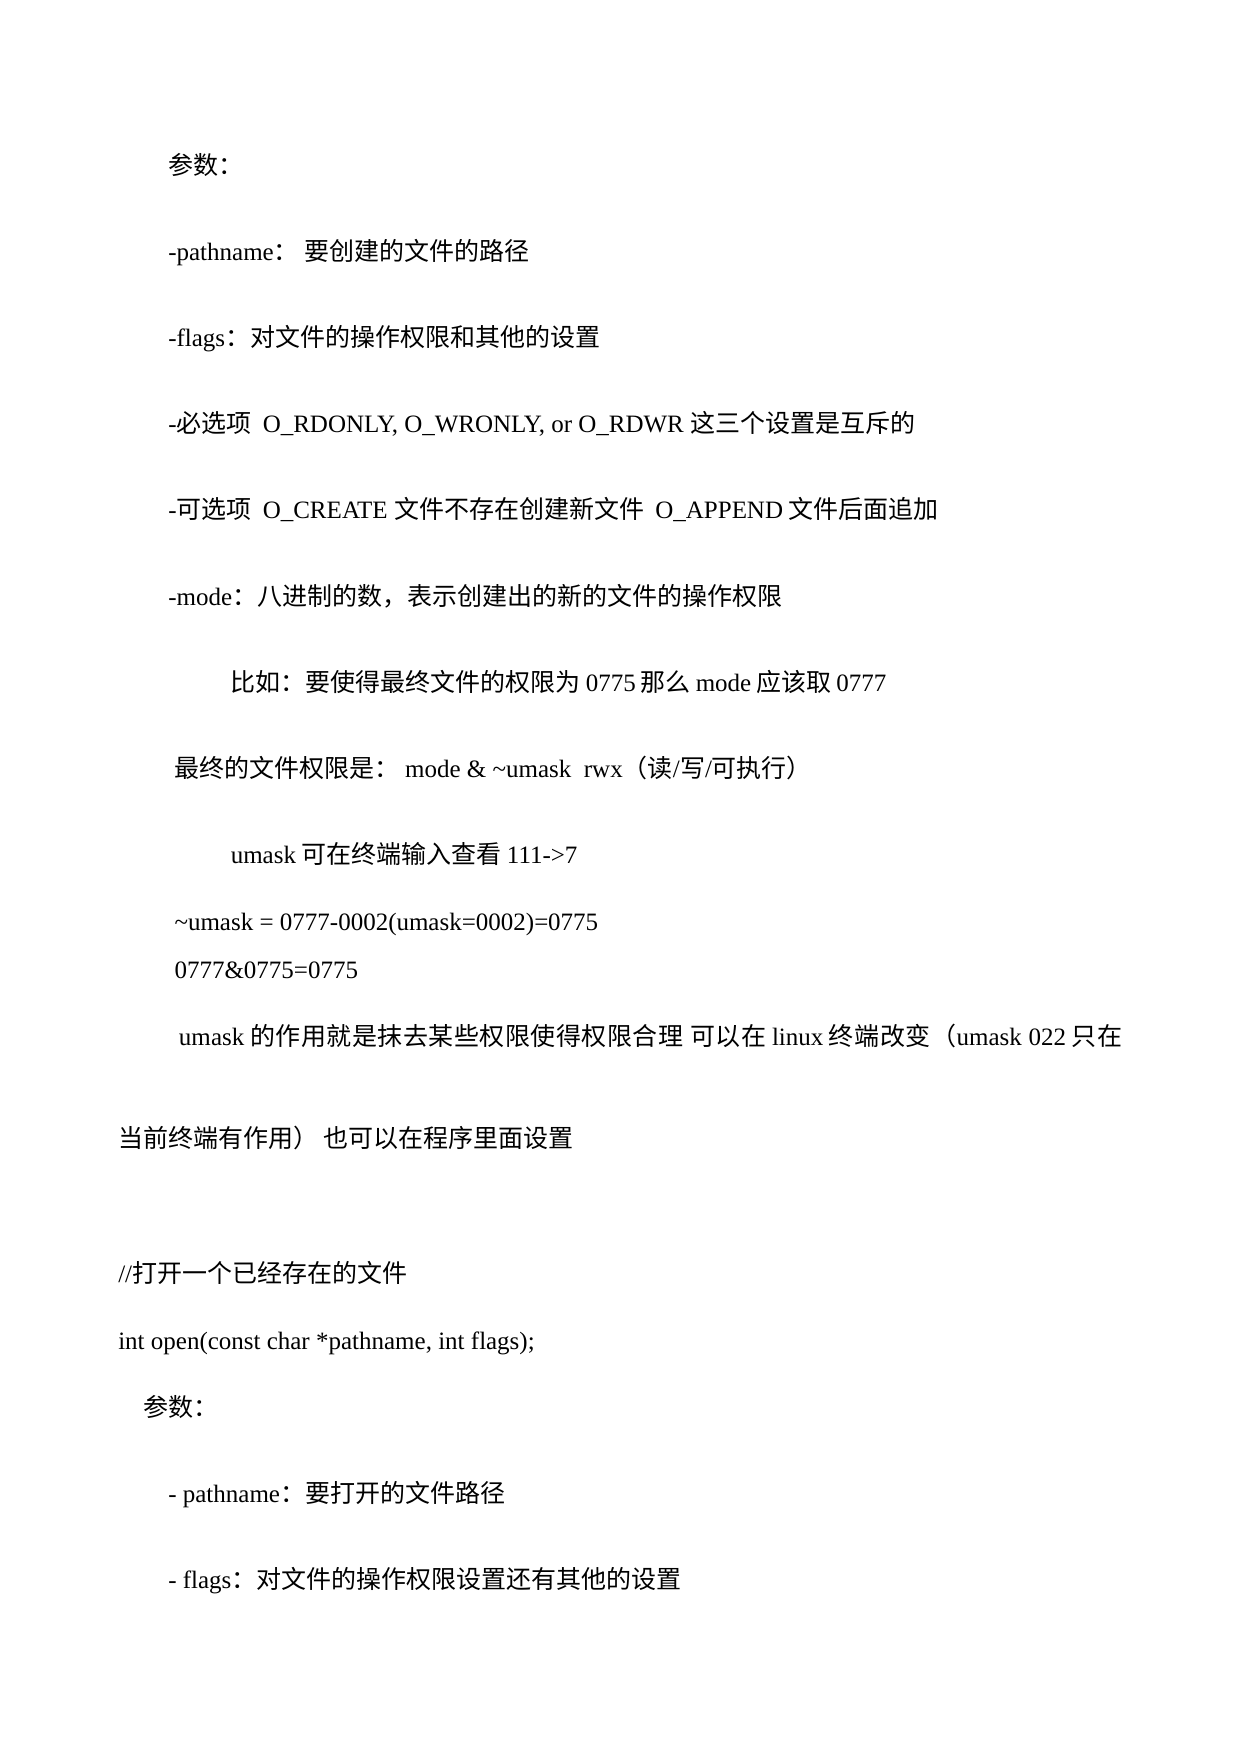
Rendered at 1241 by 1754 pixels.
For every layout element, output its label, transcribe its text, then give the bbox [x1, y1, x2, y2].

text //打开一个已经存在的文件 [118, 1237, 1122, 1305]
text -flags：对文件的操作权限和其他的设置 [118, 302, 1122, 370]
text 参数： [118, 1372, 1122, 1439]
text - pathname：要打开的文件路径 [118, 1458, 1122, 1526]
text int open(const char *pathname, int flags); [118, 1323, 1122, 1357]
text -pathname： 要创建的文件的路径 [118, 216, 1122, 284]
text umask可在终端输入查看 111->7 [206, 818, 1122, 886]
text -mode：八进制的数，表示创建出的新的文件的操作权限 [118, 560, 1122, 628]
text -可选项 O_CREATE 文件不存在创建新文件 O_APPEND文件后面追加 [118, 474, 1122, 542]
text 最终的文件权限是： mode & ~umask rwx（读/写/可执行） [118, 732, 1122, 800]
text 0777&0775=0775 [118, 953, 1122, 987]
text 参数： [118, 130, 1122, 198]
text -必选项 O_RDONLY, O_WRONLY, or O_RDWR 这三个设置是互斥的 [118, 388, 1122, 456]
text - flags：对文件的操作权限设置还有其他的设置 [118, 1544, 1122, 1612]
text ~umask = 0777-0002(umask=0002)=0775 [118, 904, 1122, 938]
text 比如：要使得最终文件的权限为0775那么mode应该取0777 [206, 646, 1122, 714]
text umask的作用就是抹去某些权限使得权限合理 可以在linux终端改变（umask 022只在当前终端有作用） 也可以在程序里面设置 [118, 1001, 1122, 1171]
